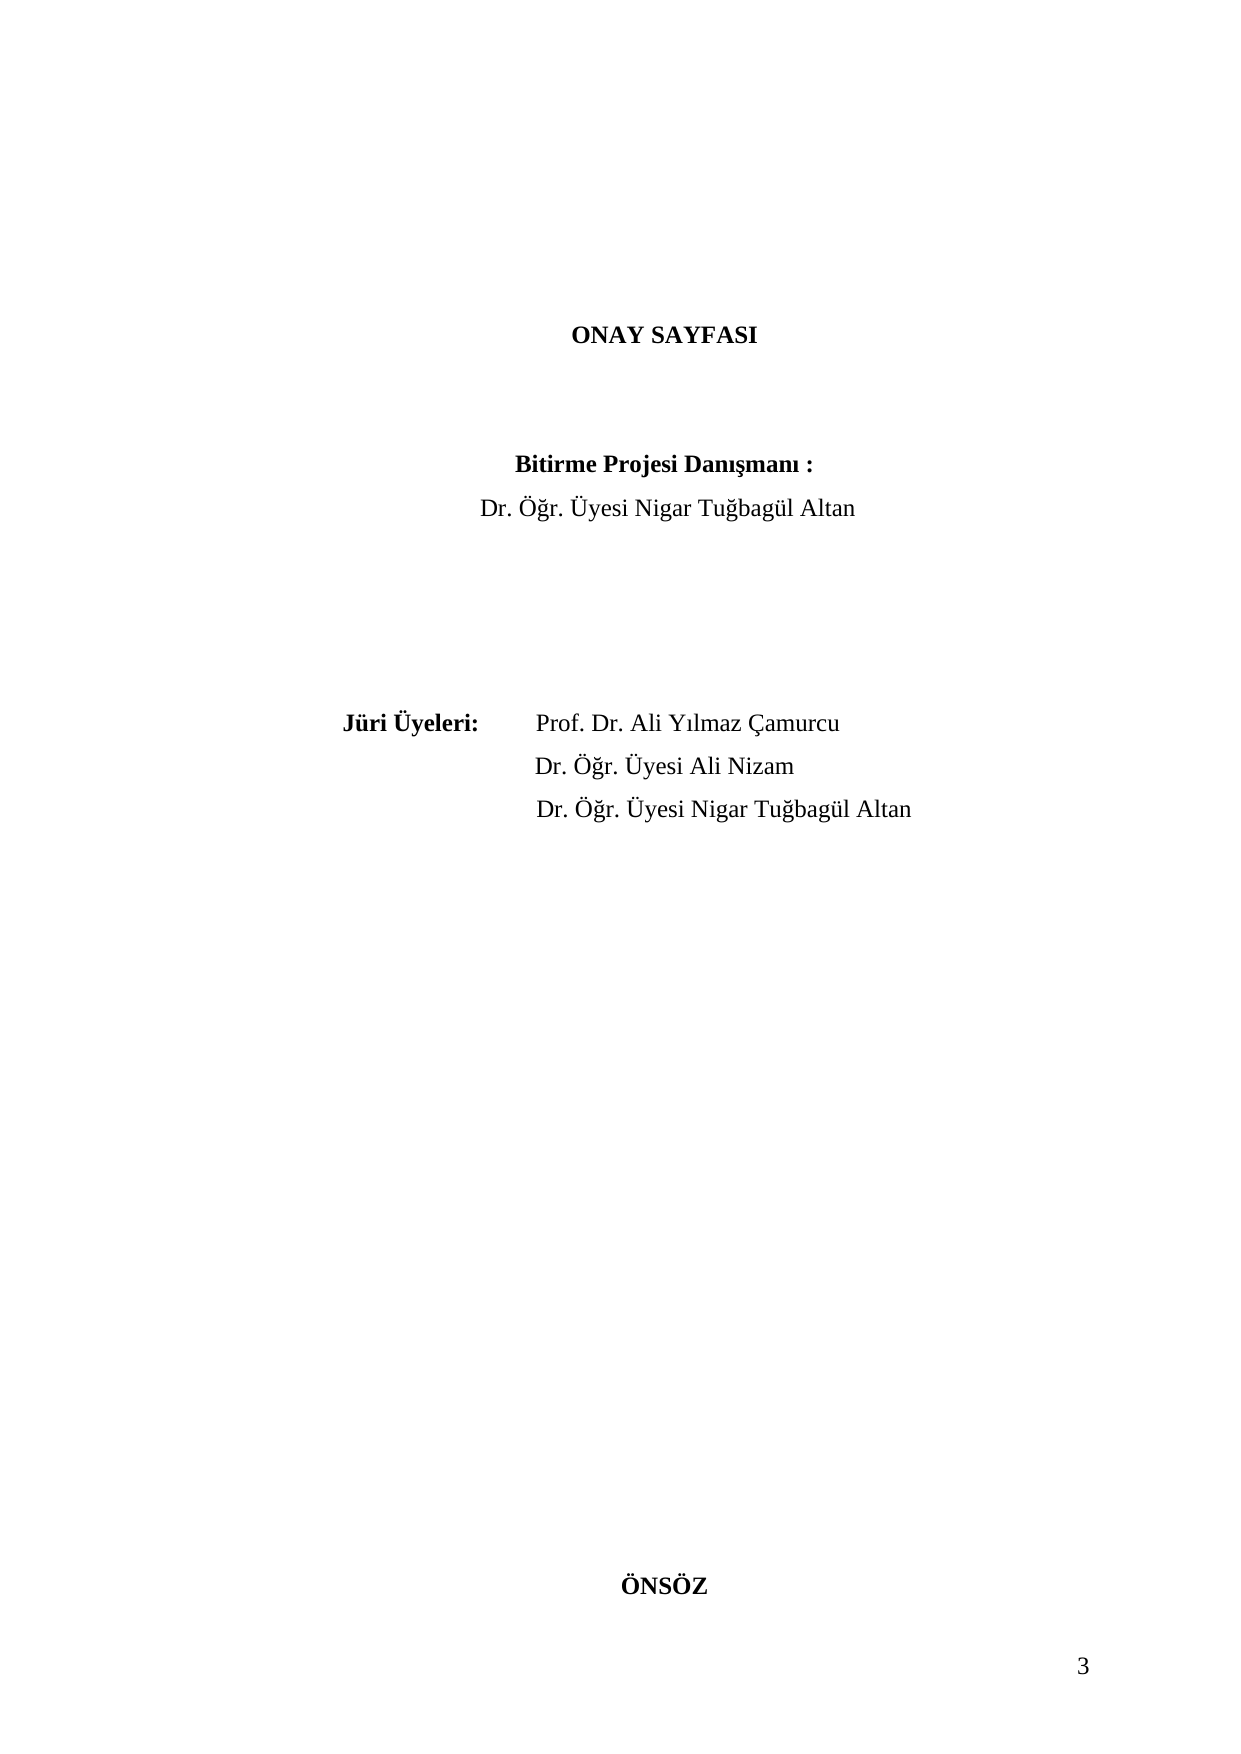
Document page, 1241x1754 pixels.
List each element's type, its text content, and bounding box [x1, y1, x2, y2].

text Dr. Öğr. Üyesi Nigar Tuğbagül Altan [236, 493, 1092, 521]
text ÖNSÖZ [236, 1571, 1092, 1599]
text Jüri Üyeleri: Prof. Dr. Ali Yılmaz Çamurcu [236, 708, 1092, 737]
text Bitirme Projesi Danışmanı : [236, 449, 1092, 478]
text Dr. Öğr. Üyesi Ali Nizam [236, 751, 1092, 780]
text ONAY SAYFASI [236, 320, 1092, 349]
text Dr. Öğr. Üyesi Nigar Tuğbagül Altan [236, 794, 1092, 823]
